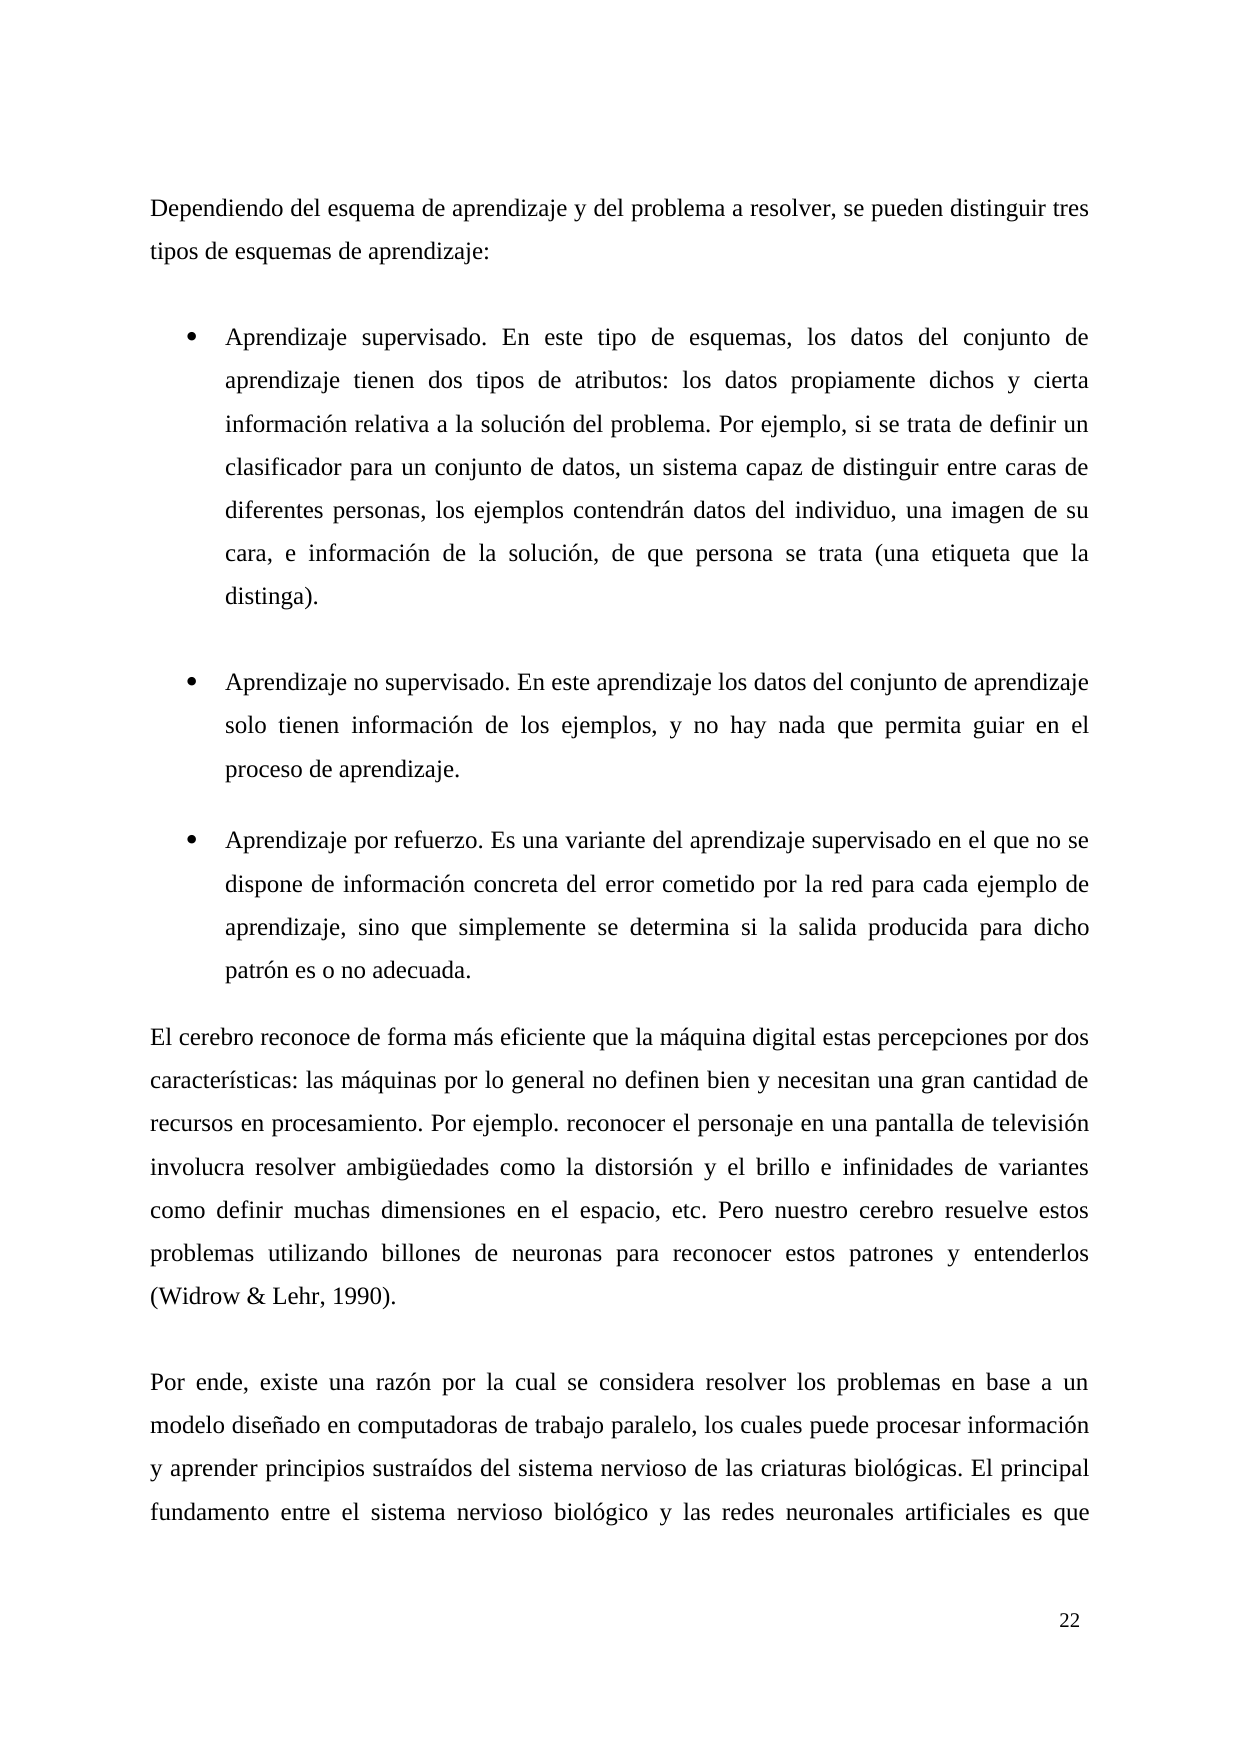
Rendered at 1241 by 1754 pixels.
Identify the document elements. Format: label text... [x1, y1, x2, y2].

text El cerebro reconoce de forma más eficiente que la máquina digital estas percepciones por dos características: las máquinas por lo general no definen bien y necesitan una gran cantidad de recursos en procesamiento. Por ejemplo. reconocer el personaje en una pantalla de televisión involucra resolver ambigüedades como la distorsión y el brillo e infinidades de variantes como definir muchas dimensiones en el espacio, etc. Pero nuestro cerebro resuelve estos problemas utilizando billones de neuronas para reconocer estos patrones y entenderlos (Widrow & Lehr, 1990). [150, 1022, 1090, 1310]
list Aprendizaje por refuerzo. Es una variante del aprendizaje supervisado en el que no se dispone de información concreta del error cometido por la red para cada ejemplo de aprendizaje, sino que simplemente se determina si la salida producida para dicho patrón es o no adecuada. [187, 826, 1090, 984]
list Aprendizaje supervisado. En este tipo de esquemas, los datos del conjunto de aprendizaje tienen dos tipos de atributos: los datos propiamente dichos y cierta información relativa a la solución del problema. Por ejemplo, si se trata de definir un clasificador para un conjunto de datos, un sistema capaz de distinguir entre caras de diferentes personas, los ejemplos contendrán datos del individuo, una imagen de su cara, e información de la solución, de que persona se trata (una etiqueta que la distinga). [187, 322, 1090, 610]
list Aprendizaje no supervisado. En este aprendizaje los datos del conjunto de aprendizaje solo tienen información de los ejemplos, y no hay nada que permita guiar en el proceso de aprendizaje. [187, 667, 1090, 782]
text Dependiendo del esquema de aprendizaje y del problema a resolver, se pueden distinguir tres tipos de esquemas de aprendizaje: [150, 193, 1090, 265]
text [150, 1367, 1090, 1525]
